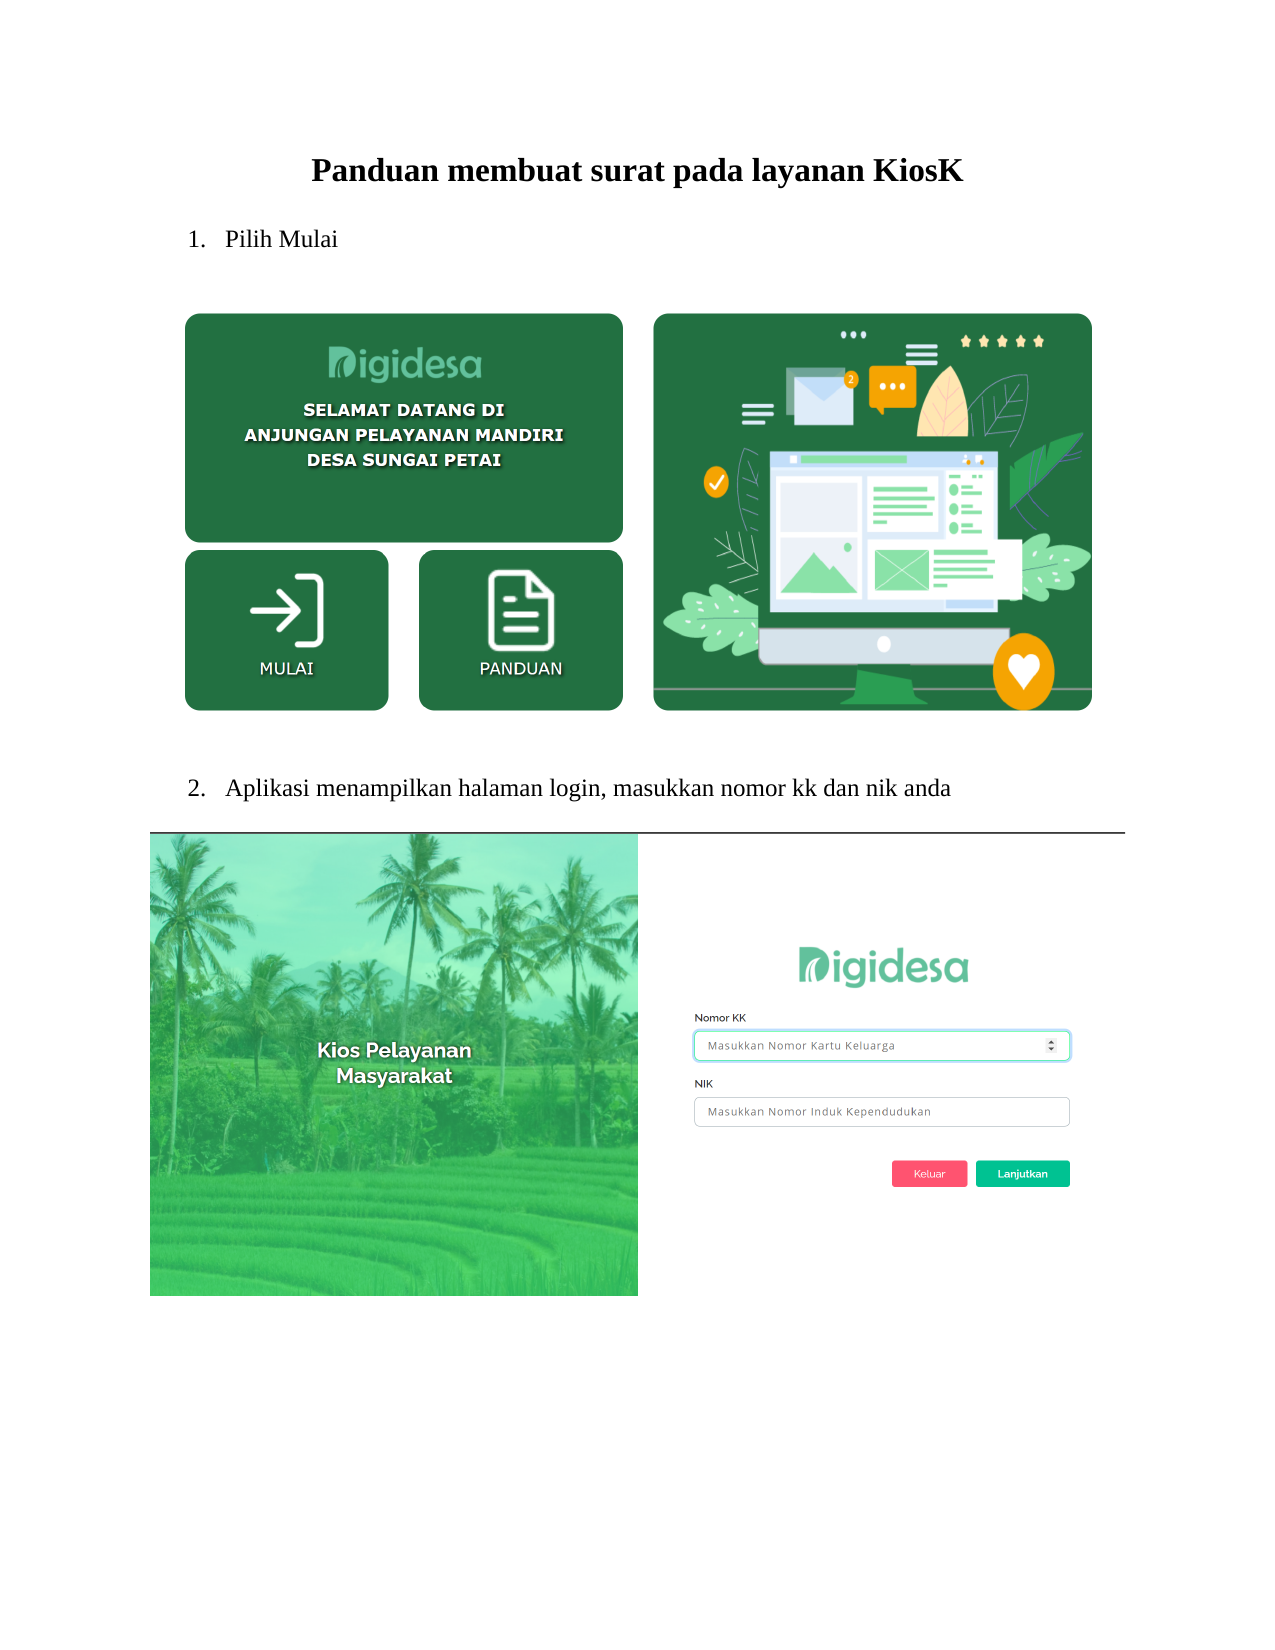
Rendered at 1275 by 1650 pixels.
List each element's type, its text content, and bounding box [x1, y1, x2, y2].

list Aplikasi menampilkan halaman login, masukkan nomor kk dan nik anda [187, 773, 1125, 802]
picture [150, 832, 1125, 1296]
picture [150, 283, 1125, 743]
list Pilih Mulai [187, 224, 1125, 253]
text Panduan membuat surat pada layanan KiosK [150, 150, 1125, 188]
